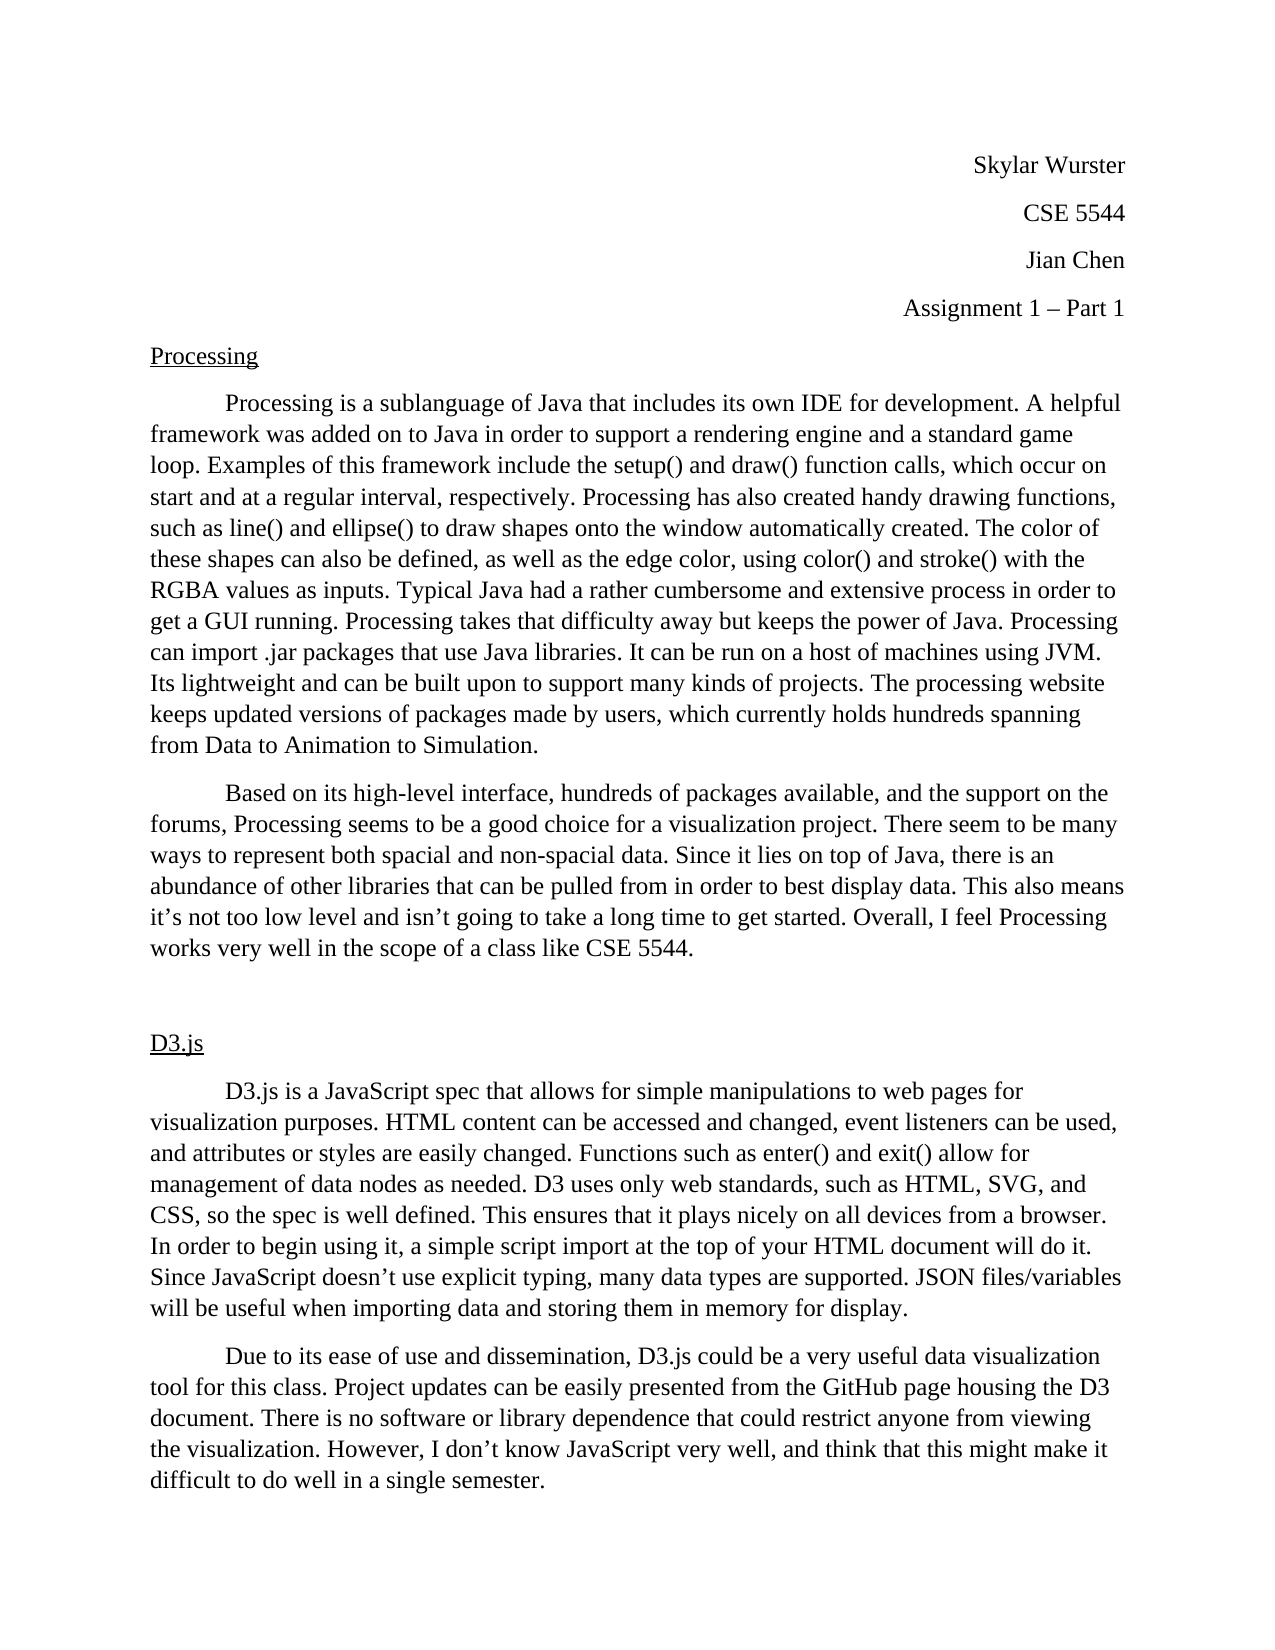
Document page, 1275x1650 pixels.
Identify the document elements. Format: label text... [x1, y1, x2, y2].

text Processing is a sublanguage of Java that includes its own IDE for development. A helpful framework was added on to Java in order to support a rendering engine and a standard game loop. Examples of this framework include the setup() and draw() function calls, which occur on start and at a regular interval, respectively. Processing has also created handy drawing functions, such as line() and ellipse() to draw shapes onto the window automatically created. The color of these shapes can also be defined, as well as the edge color, using color() and stroke() with the RGBA values as inputs. Typical Java had a rather cumbersome and extensive process in order to get a GUI running. Processing takes that difficulty away but keeps the power of Java. Processing can import .jar packages that use Java libraries. It can be run on a host of machines using JVM. Its lightweight and can be built upon to support many kinds of projects. The processing website keeps updated versions of packages made by users, which currently holds hundreds spanning from Data to Animation to Simulation. [150, 388, 1125, 759]
text Assignment 1 – Part 1 [150, 293, 1125, 322]
text D3.js is a JavaScript spec that allows for simple manipulations to web pages for visualization purposes. HTML content can be accessed and changed, event listeners can be used, and attributes or styles are easily changed. Functions such as enter() and exit() allow for management of data nodes as needed. D3 uses only web standards, such as HTML, SVG, and CSS, so the spec is well defined. This ensures that it plays nicely on all devices from a browser. In order to begin using it, a simple script import at the top of your HTML document will do it. Since JavaScript doesn’t use explicit typing, many data types are supported. JSON files/variables will be useful when importing data and storing them in memory for display. [150, 1076, 1125, 1322]
text D3.js [150, 1028, 1125, 1057]
text Due to its ease of use and dissemination, D3.js could be a very useful data visualization tool for this class. Project updates can be easily presented from the GitHub page housing the D3 document. There is no software or library dependence that could restrict anyone from viewing the visualization. However, I don’t know JavaScript very well, and think that this might make it difficult to do well in a single semester. [150, 1341, 1125, 1494]
text Processing [150, 341, 1125, 369]
text Based on its high-level interface, hundreds of packages available, and the support on the forums, Processing seems to be a good choice for a visualization project. There seem to be many ways to represent both spacial and non-spacial data. Since it lies on top of Java, there is an abundance of other libraries that can be pulled from in order to best display data. This also means it’s not too low level and isn’t going to take a long time to get started. Overall, I feel Processing works very well in the scope of a class like CSE 5544. [150, 778, 1125, 962]
text Jian Chen [150, 245, 1125, 274]
text CSE 5544 [150, 198, 1125, 226]
text Skylar Wurster [150, 150, 1125, 179]
